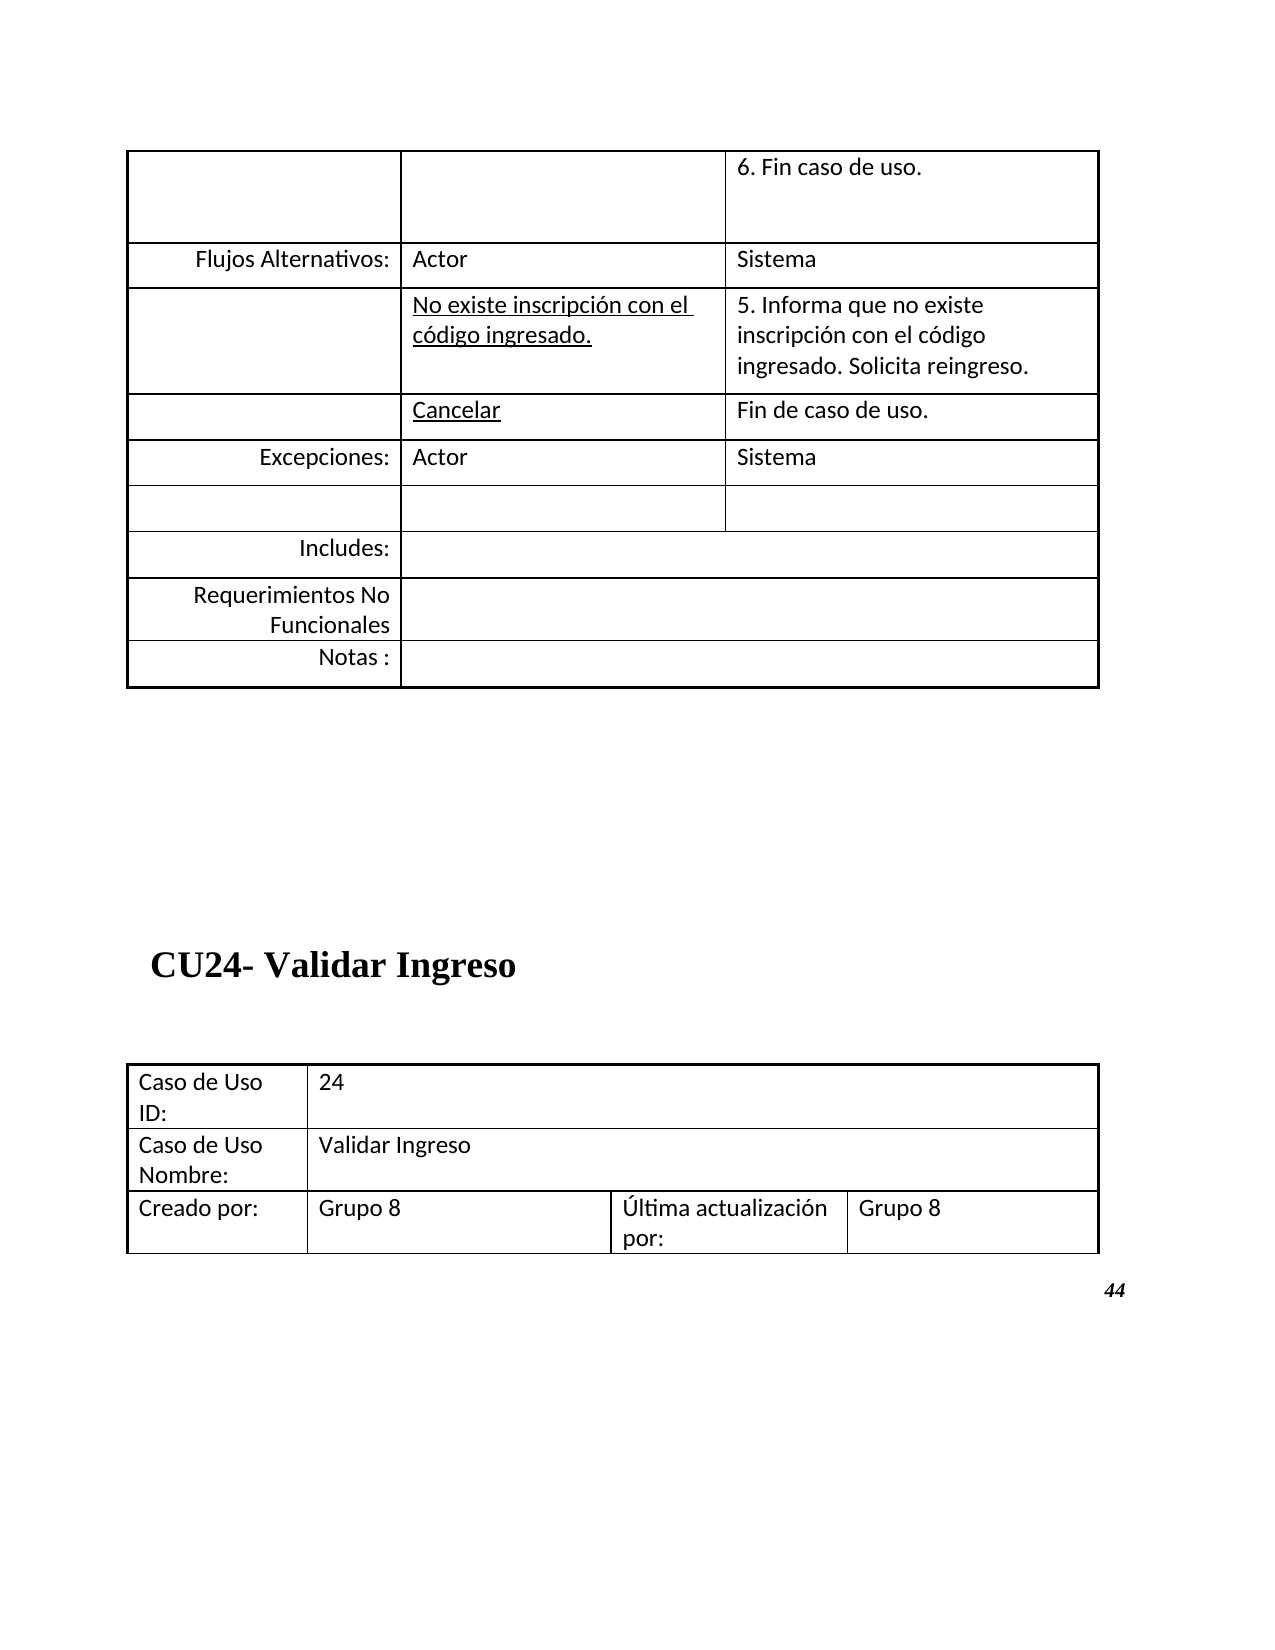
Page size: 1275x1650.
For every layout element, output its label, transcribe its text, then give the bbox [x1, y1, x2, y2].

table_cell Actor [402, 244, 725, 287]
table_cell [402, 641, 1097, 686]
table_cell Includes: [129, 532, 400, 577]
table_cell [402, 486, 725, 531]
table_cell [129, 289, 400, 393]
table_cell Requerimientos No Funcionales [129, 579, 400, 640]
table_cell Fin de caso de uso. [726, 395, 1097, 439]
table_cell Creado por: [129, 1192, 307, 1253]
table_header 24 [308, 1066, 1097, 1127]
table_cell Validar Ingreso [308, 1129, 1097, 1190]
table_cell [402, 532, 1097, 577]
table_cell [402, 152, 725, 242]
table_cell Caso de Uso Nombre: [129, 1129, 307, 1190]
table_cell No existe inscripción con el código ingresado. [402, 289, 725, 393]
table_cell [129, 395, 400, 439]
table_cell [726, 152, 1097, 242]
table_cell Notas : [129, 641, 400, 686]
table_cell [129, 152, 400, 242]
table_header Caso de Uso ID: [129, 1066, 307, 1127]
table_cell Sistema [726, 441, 1097, 484]
table_cell Actor [402, 441, 725, 484]
table_cell [726, 486, 1097, 531]
subtitle CU24- Validar Ingreso [150, 942, 1125, 986]
table_cell Grupo 8 [848, 1192, 1097, 1253]
table_cell Cancelar [402, 395, 725, 439]
table_cell Grupo 8 [308, 1192, 610, 1253]
table_cell Última actualización por: [612, 1192, 847, 1253]
table_cell 5. Informa que no existe inscripción con el código ingresado. Solicita reingreso. [726, 289, 1097, 393]
table_cell Sistema [726, 244, 1097, 287]
table_cell [129, 486, 400, 531]
table_cell [402, 579, 1097, 640]
table_cell Flujos Alternativos: [129, 244, 400, 287]
table_cell Excepciones: [129, 441, 400, 484]
